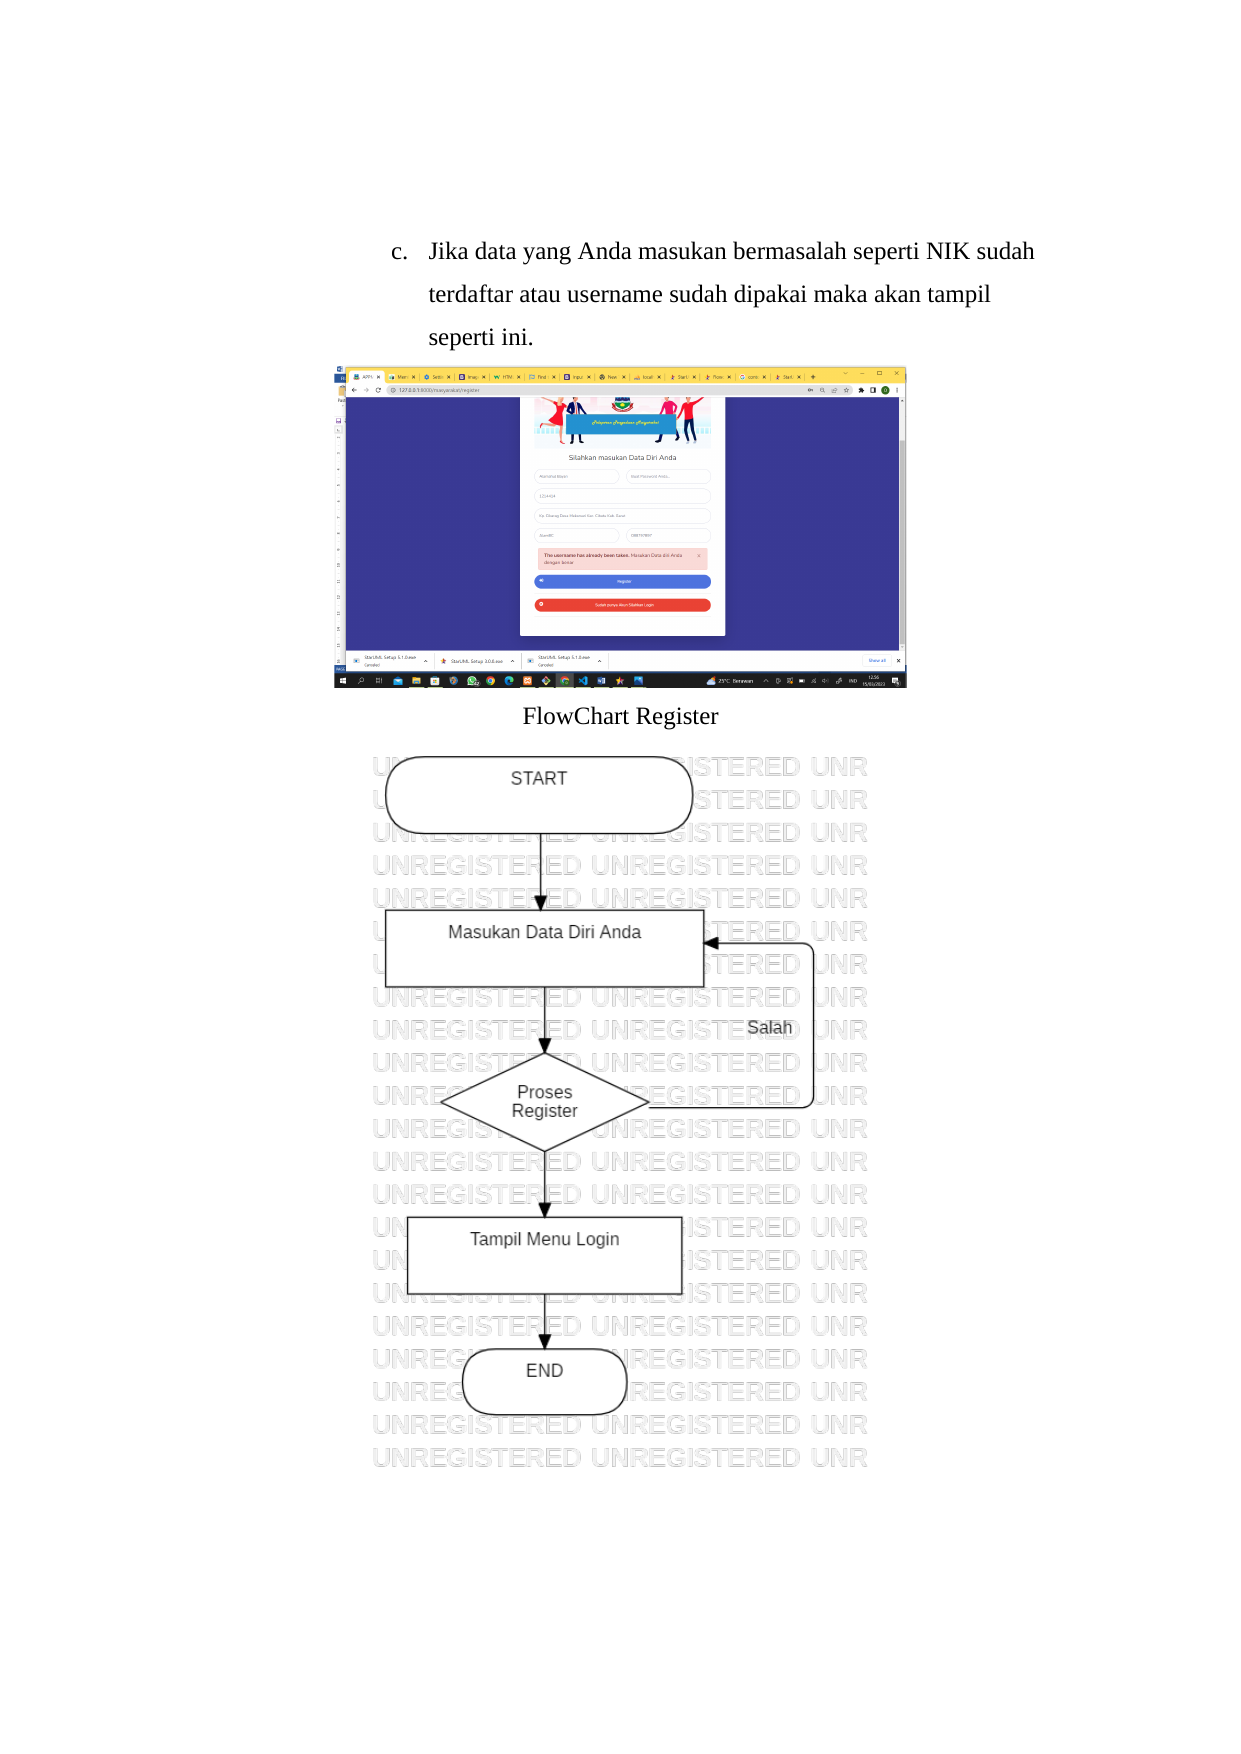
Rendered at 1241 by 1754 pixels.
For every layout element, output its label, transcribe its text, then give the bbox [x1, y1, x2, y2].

list Jika data yang Anda masukan bermasalah seperti NIK sudah terdaftar atau username sudah dipakai maka akan tampil seperti ini. [391, 236, 1064, 351]
picture [334, 365, 907, 688]
text FlowChart Register [177, 701, 1064, 729]
picture [372, 743, 869, 1469]
